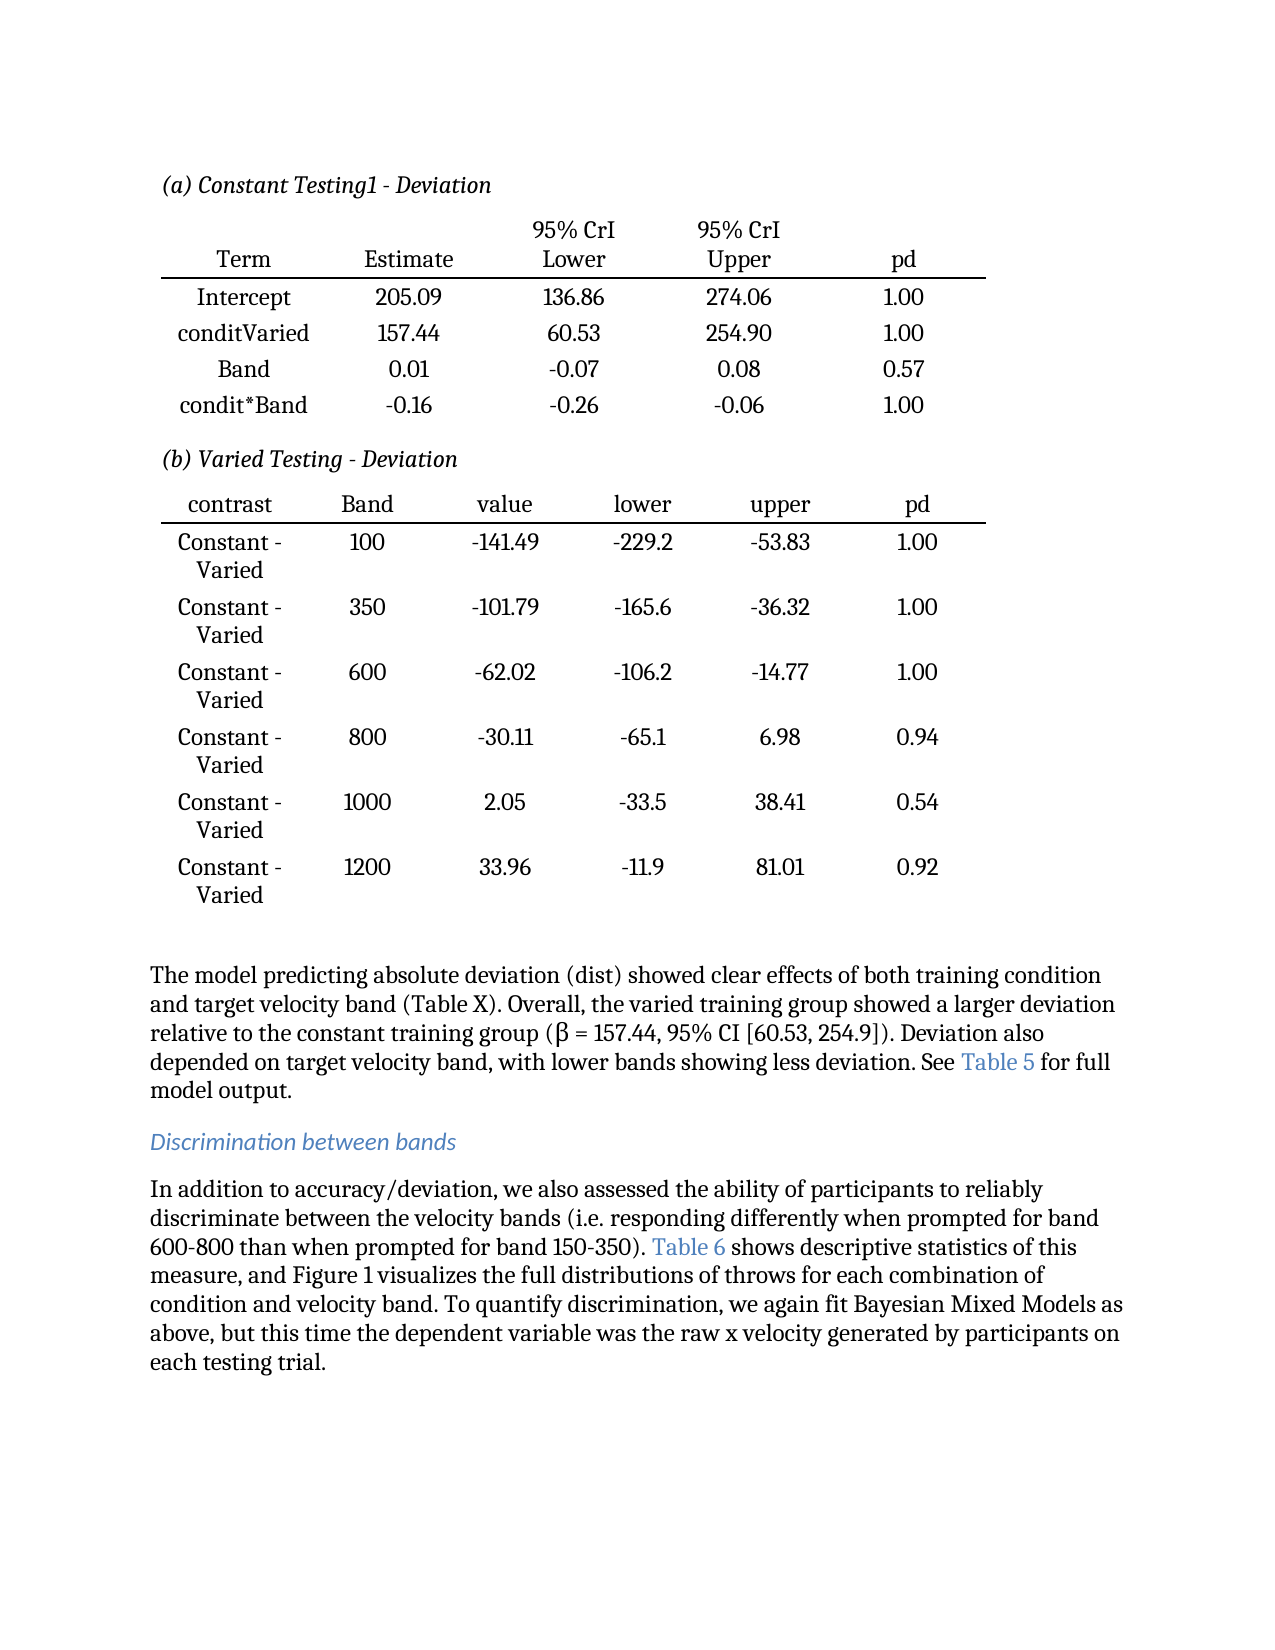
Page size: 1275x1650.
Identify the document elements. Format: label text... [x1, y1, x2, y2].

subtitle Discrimination between bands [150, 1126, 1125, 1156]
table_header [139, 150, 1114, 942]
text In addition to accuracy/deviation, we also assessed the ability of participants to reliably discriminate between the velocity bands (i.e. responding differently when prompted for band 600-800 than when prompted for band 150-350). Table 6 shows descriptive statistics of this measure, and Figure 1 visualizes the full distributions of throws for each combination of condition and velocity band. To quantify discrimination, we again fit Bayesian Mixed Models as above, but this time the dependent variable was the raw x velocity generated by participants on each testing trial. [150, 1175, 1125, 1376]
text The model predicting absolute deviation (dist) showed clear effects of both training condition and target velocity band (Table X). Overall, the varied training group showed a larger deviation relative to the constant training group (β = 157.44, 95% CI [60.53, 254.9]). Deviation also depended on target velocity band, with lower bands showing less deviation. See Table 5 for full model output. [150, 961, 1125, 1105]
